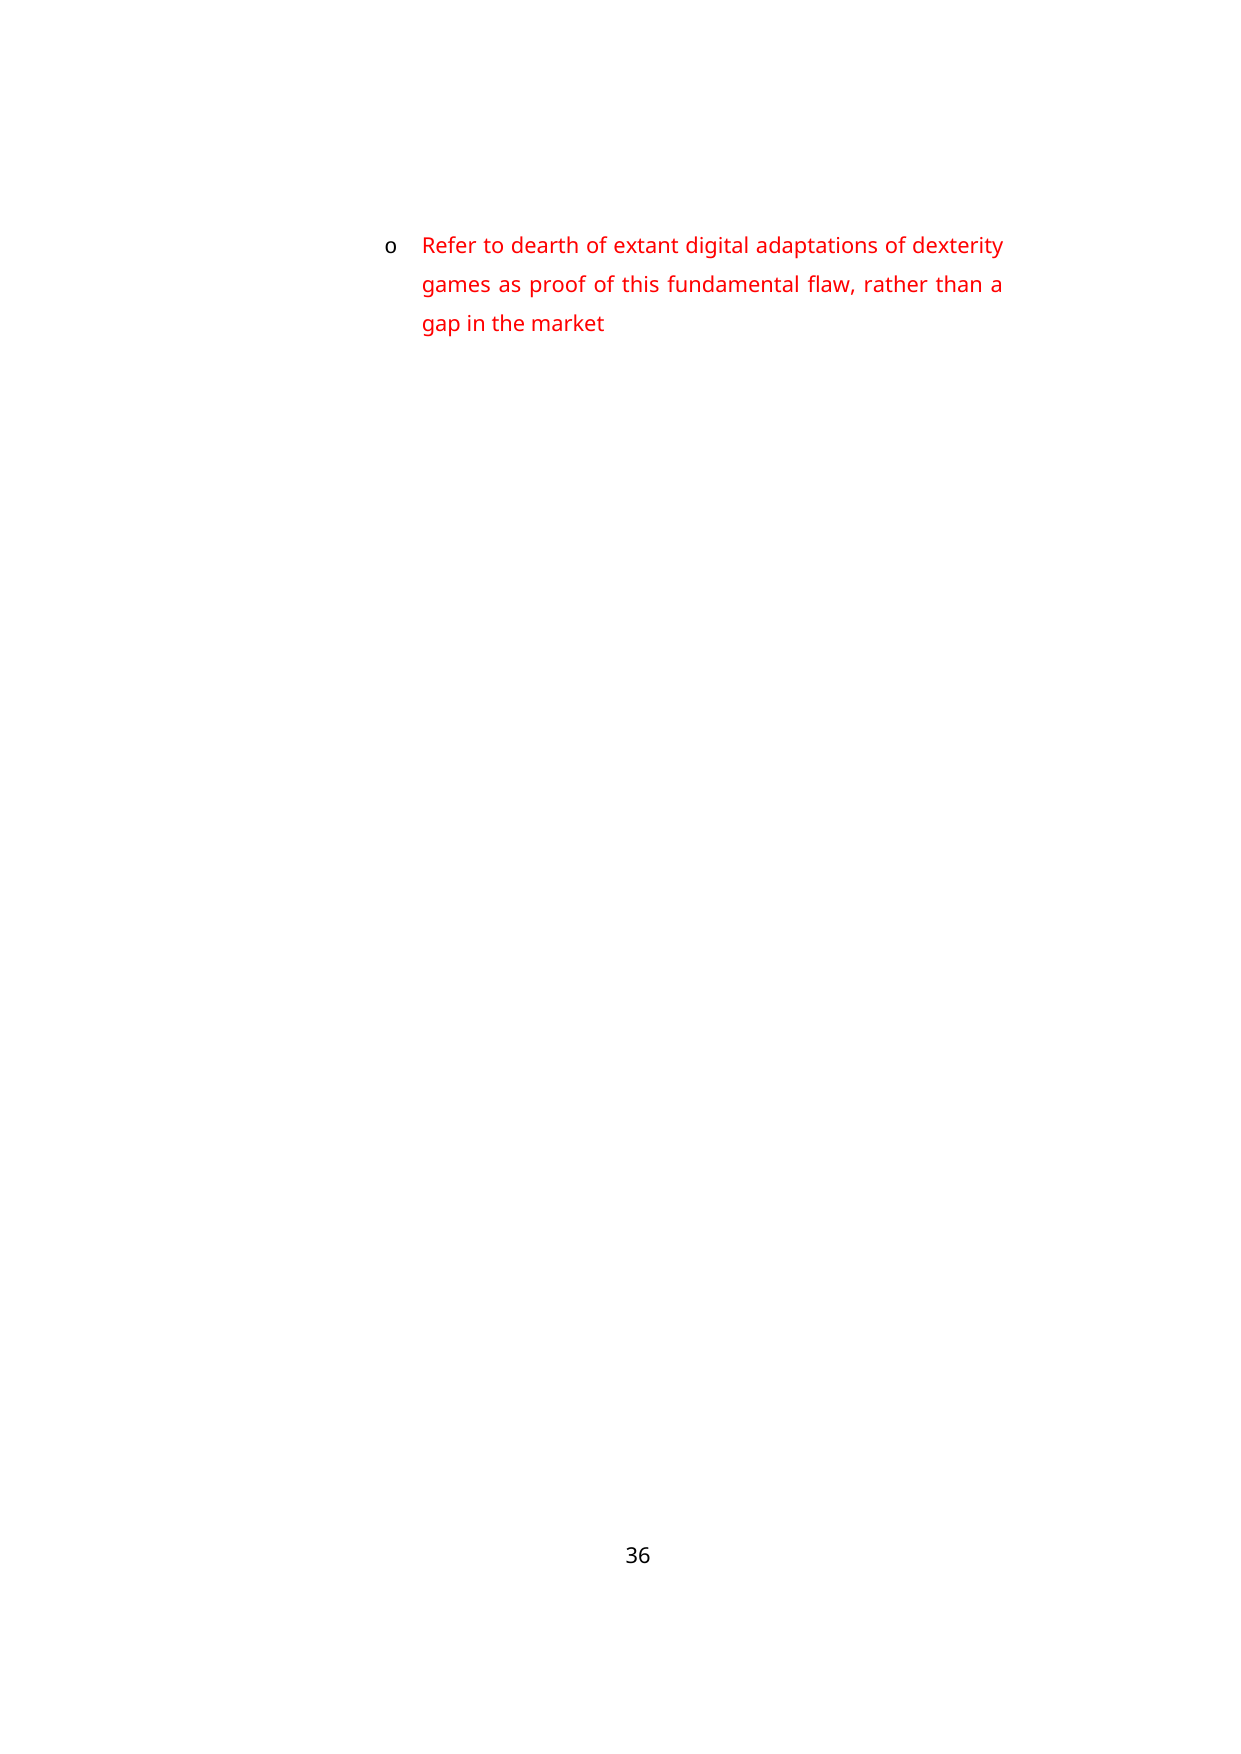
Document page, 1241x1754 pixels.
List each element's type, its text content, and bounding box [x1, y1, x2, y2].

list Refer to dearth of extant digital adaptations of dexterity games as proof of this fundamental flaw, rather than a gap in the market [384, 230, 1004, 338]
